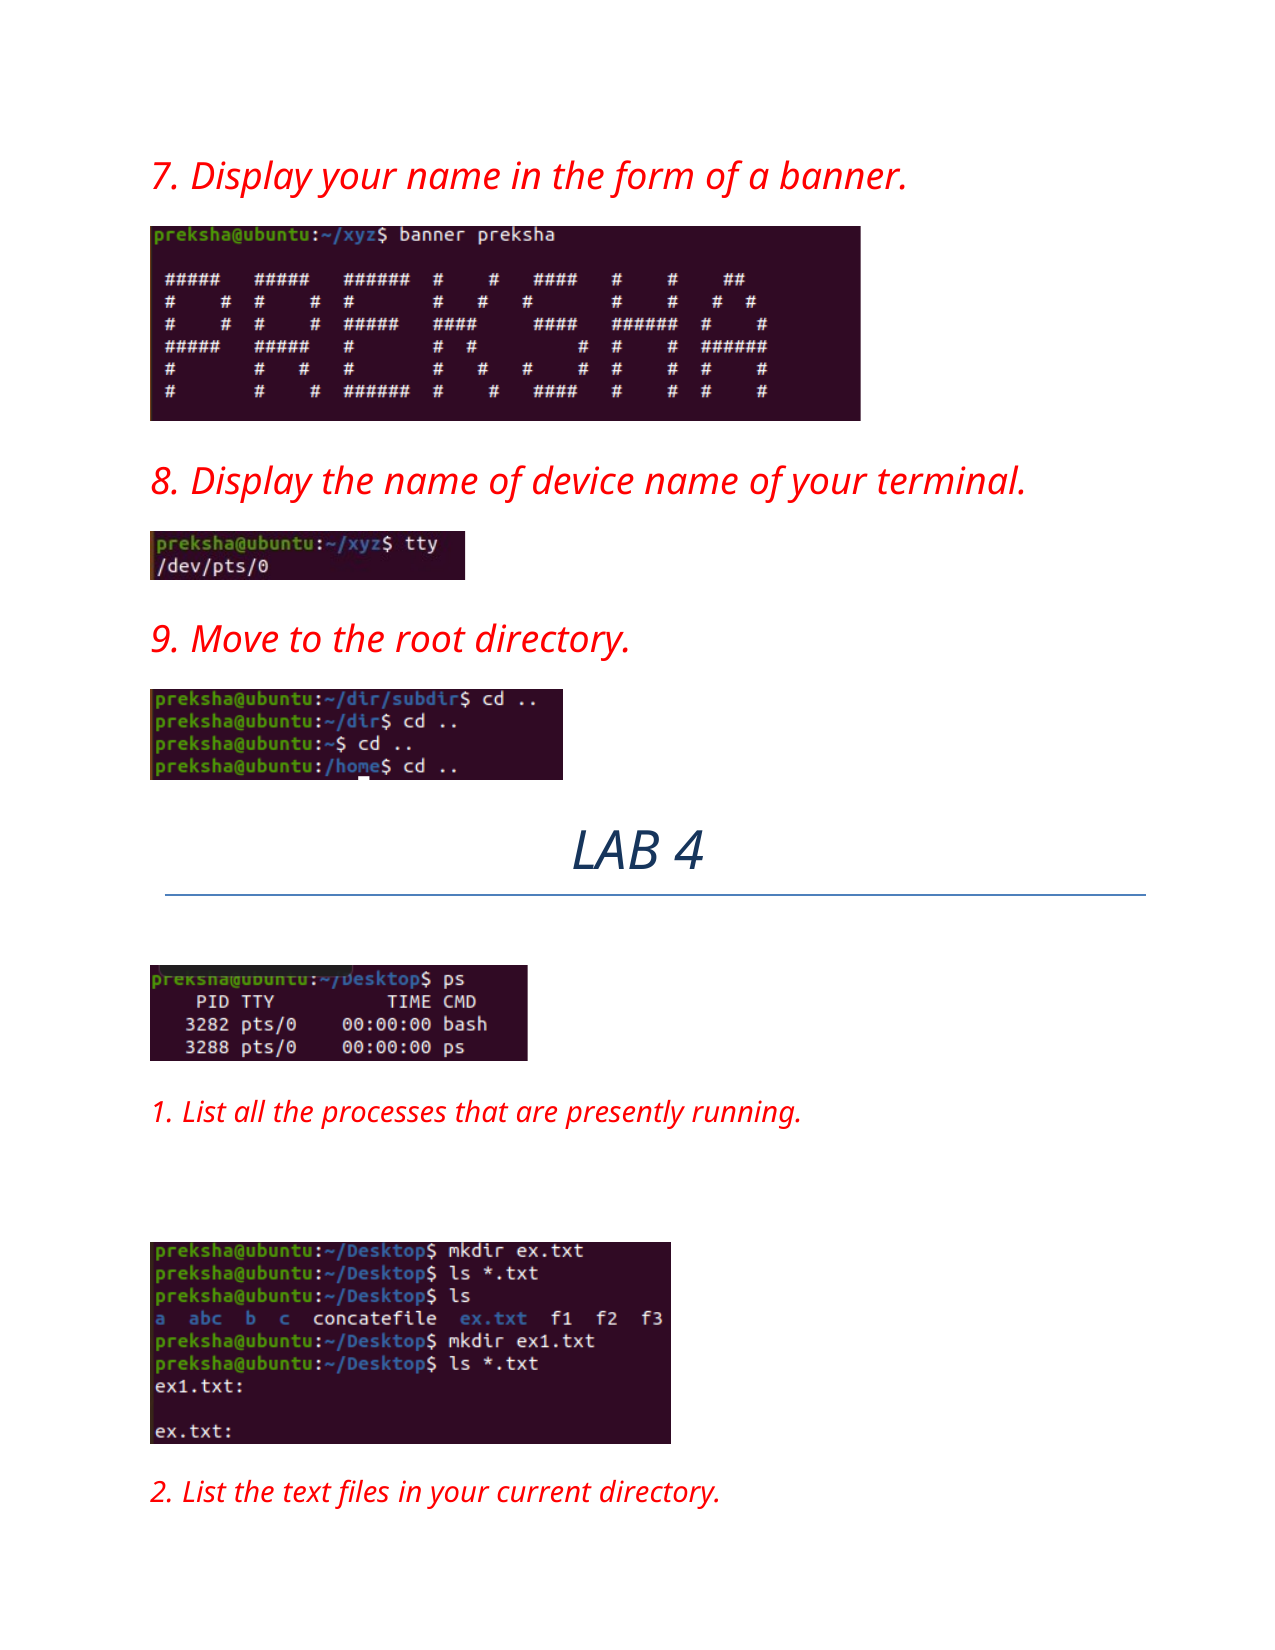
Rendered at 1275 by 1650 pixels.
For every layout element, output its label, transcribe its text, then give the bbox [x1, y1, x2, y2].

subtitle List all the processes that are presently running. [150, 926, 1275, 1131]
subtitle LAB 4 [448, 720, 827, 885]
picture [150, 689, 563, 780]
list Move to the root directory. [150, 563, 1275, 663]
picture [150, 531, 466, 580]
list Display your name in the form of a banner. [150, 149, 1275, 200]
picture [150, 226, 861, 421]
picture [150, 965, 528, 1061]
picture [150, 1242, 671, 1444]
